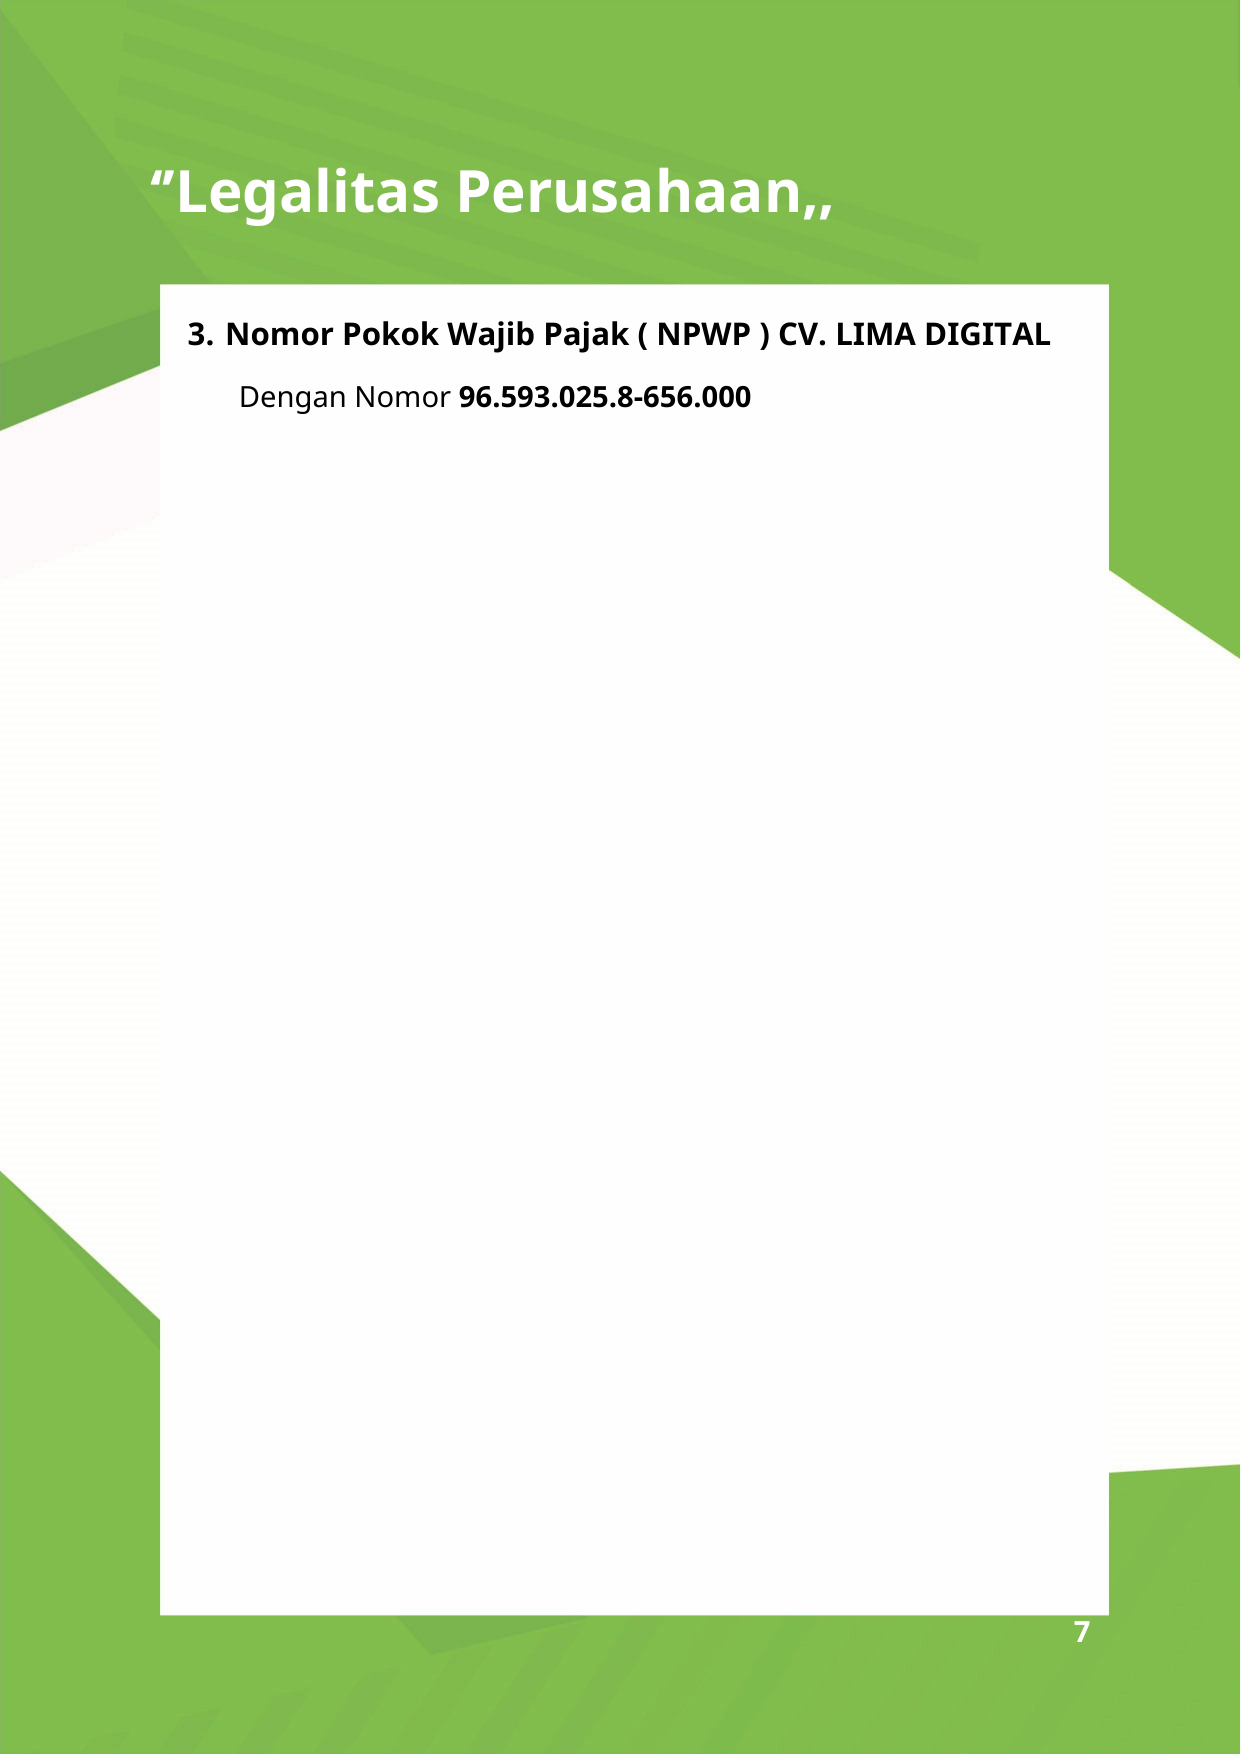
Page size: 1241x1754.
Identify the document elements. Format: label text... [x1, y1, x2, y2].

subtitle Nomor Pokok Wajib Pajak ( NPWP ) CV. LIMA DIGITAL [187, 312, 1090, 354]
text ‘’Legalitas Perusahaan,, [150, 150, 1090, 229]
text Dengan Nomor 96.593.025.8-656.000 [239, 376, 1090, 416]
picture [0, 0, 1241, 1754]
